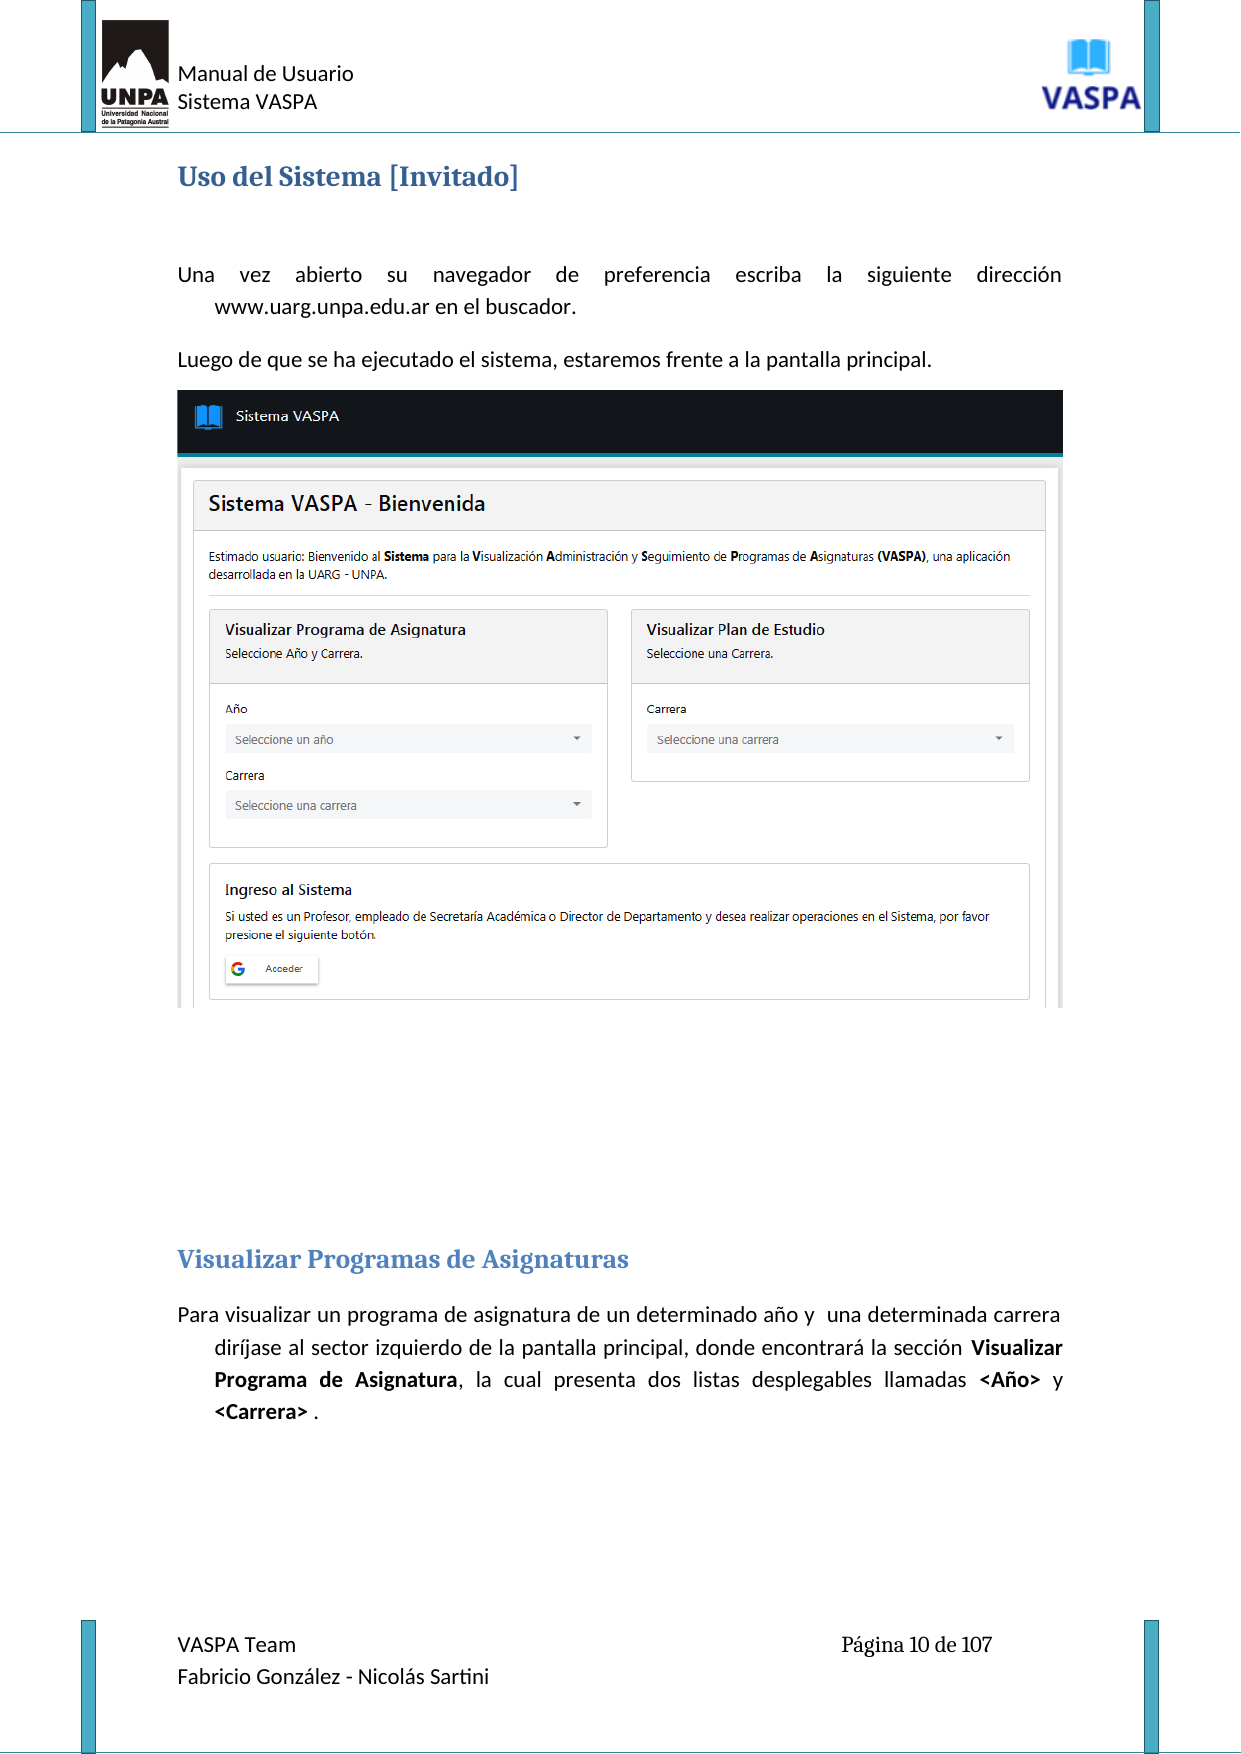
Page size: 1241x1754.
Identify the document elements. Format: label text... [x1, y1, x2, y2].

text Una vez abierto su navegador de preferencia escriba la siguiente dirección www.uarg.unpa.edu.ar en el buscador. [177, 260, 1063, 321]
picture [100, 18, 170, 129]
picture [177, 390, 1063, 1008]
text Para visualizar un programa de asignatura de un determinado año y una determinada carrera diríjase al sector izquierdo de la pantalla principal, donde encontrará la sección Visualizar Programa de Asignatura, la cual presenta dos listas desplegables llamadas <Año> y <Carrera> . [177, 1300, 1063, 1425]
text Luego de que se ha ejecutado el sistema, estaremos frente a la pantalla principal. [177, 346, 1063, 373]
text Visualizar Programas de Asignaturas [177, 1244, 1063, 1275]
text Uso del Sistema [Invitado] [177, 160, 1063, 193]
picture [1036, 19, 1146, 129]
